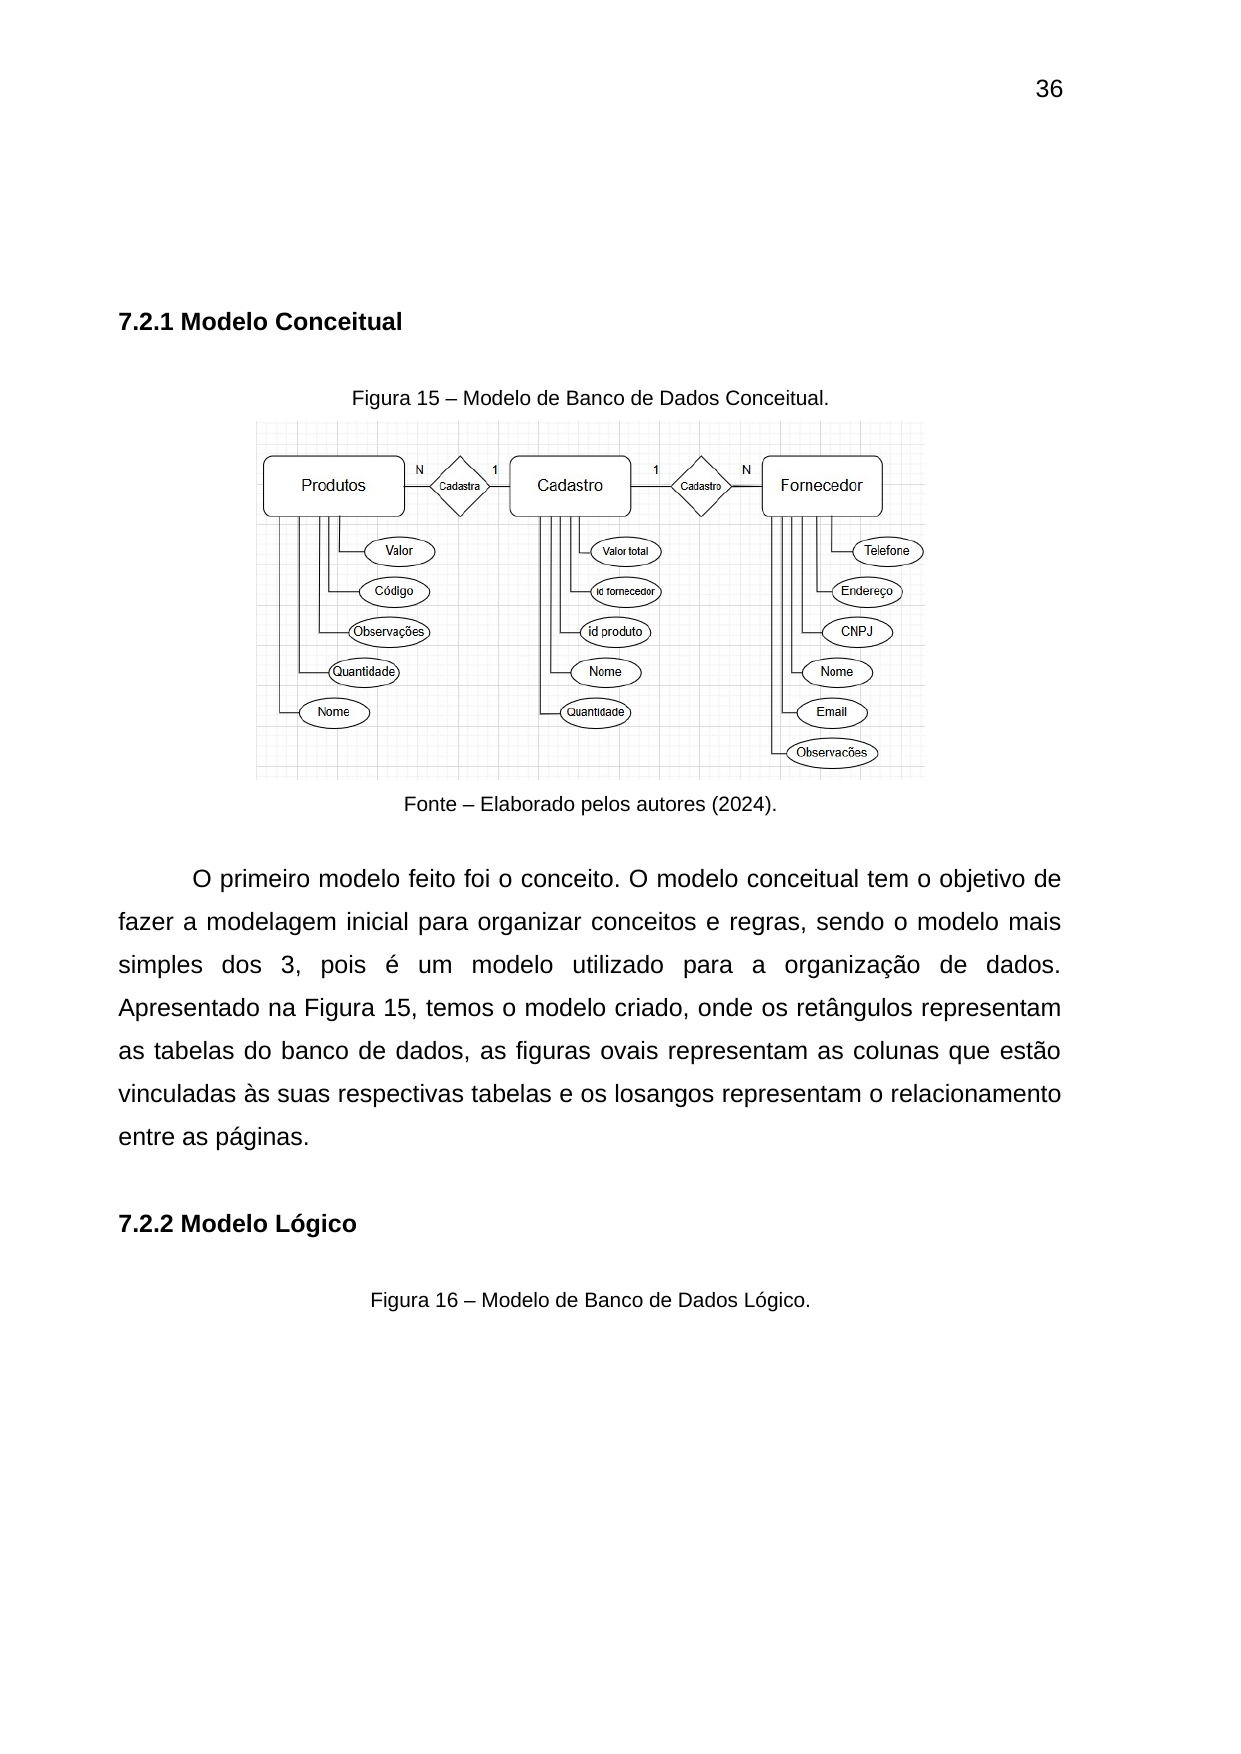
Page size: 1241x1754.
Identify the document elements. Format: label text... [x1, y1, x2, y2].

picture [256, 421, 925, 780]
text 7.2.2 Modelo Lógico [118, 1209, 1063, 1237]
text Figura 15 – Modelo de Banco de Dados Conceitual. [118, 386, 1063, 409]
text Fonte – Elaborado pelos autores (2024). [118, 792, 1063, 816]
text O primeiro modelo feito foi o conceito. O modelo conceitual tem o objetivo de fazer a modelagem inicial para organizar conceitos e regras, sendo o modelo mais simples dos 3, pois é um modelo utilizado para a organização de dados. Apresentado na Figura 15, temos o modelo criado, onde os retângulos representam as tabelas do banco de dados, as figuras ovais representam as colunas que estão vinculadas às suas respectivas tabelas e os losangos representam o relacionamento entre as páginas. [118, 864, 1063, 1151]
text Figura 16 – Modelo de Banco de Dados Lógico. [118, 1288, 1063, 1312]
text 7.2.1 Modelo Conceitual [118, 307, 1063, 335]
